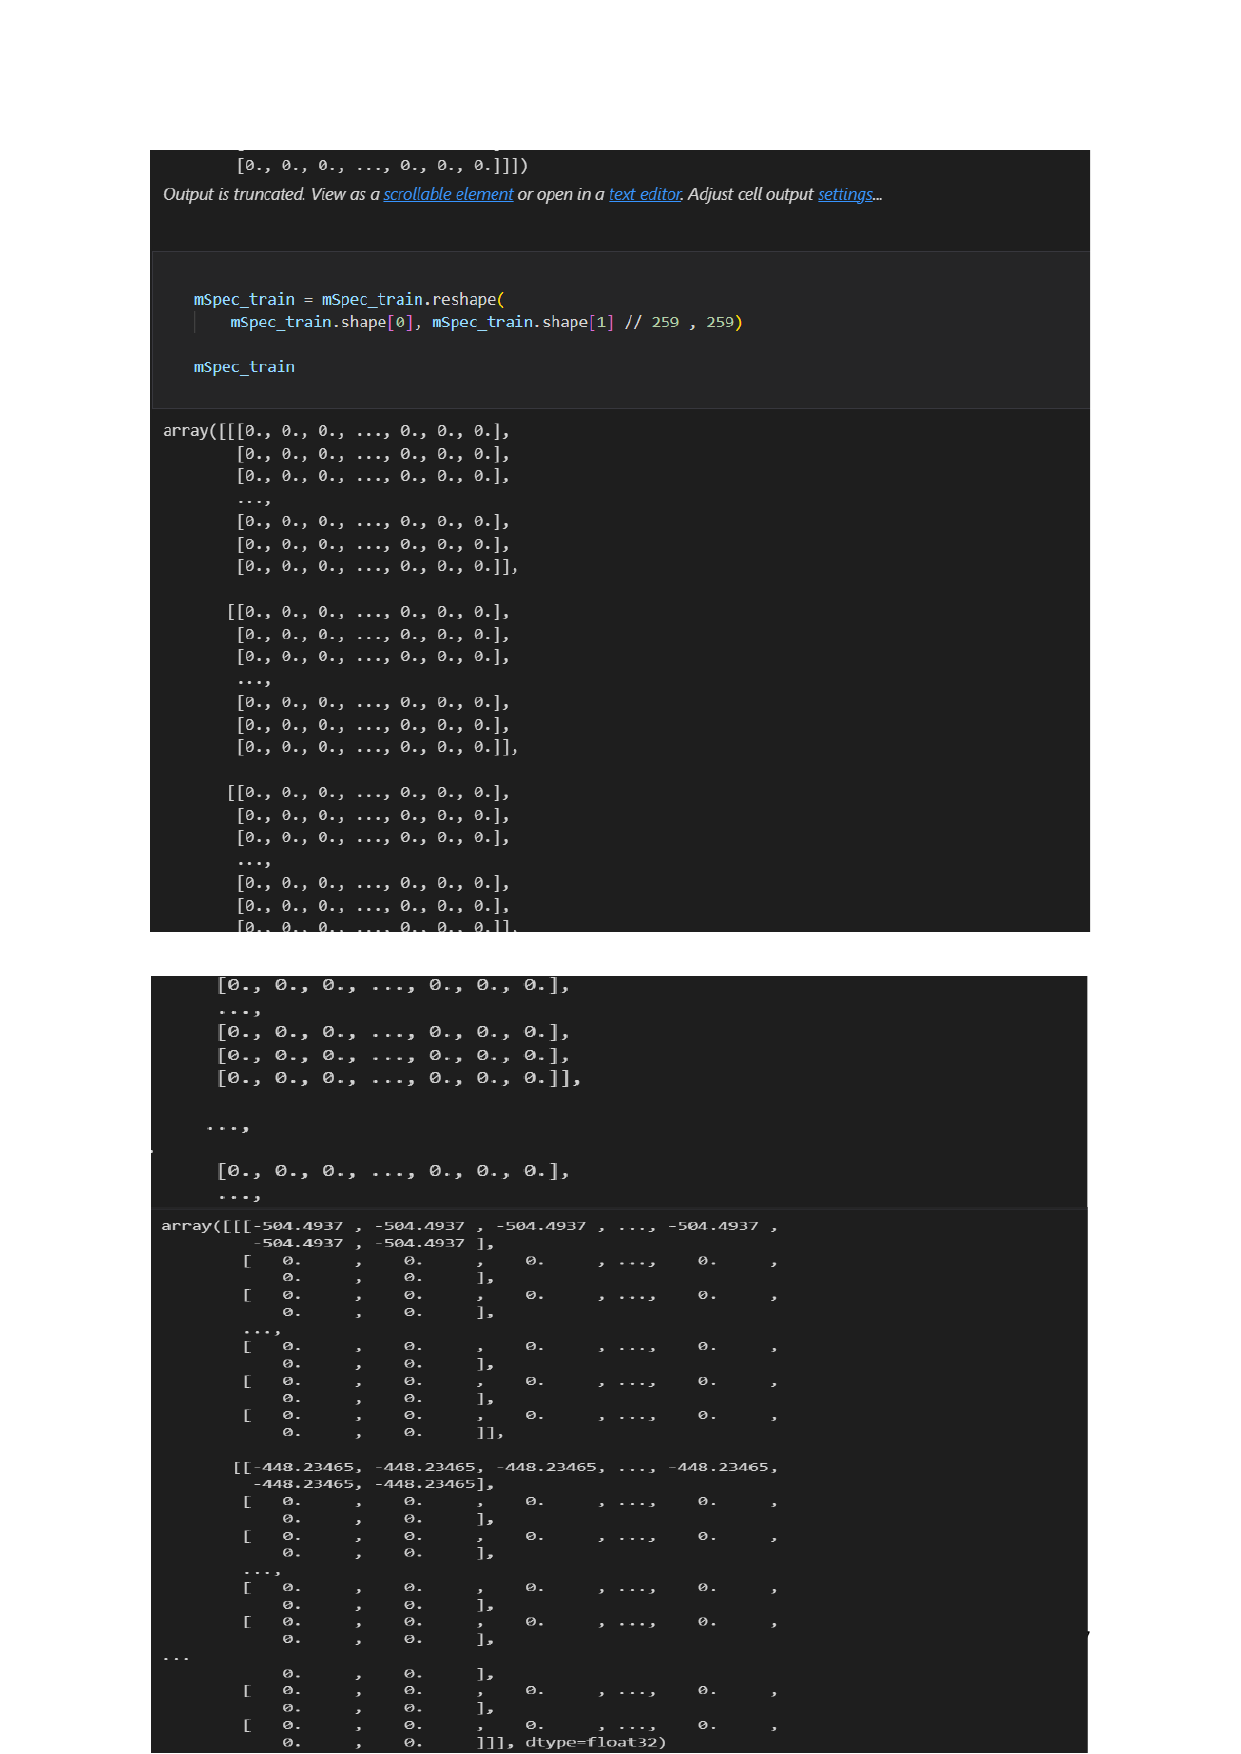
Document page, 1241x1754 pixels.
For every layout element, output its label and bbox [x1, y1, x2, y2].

picture [150, 150, 1091, 932]
picture [150, 976, 1087, 1751]
